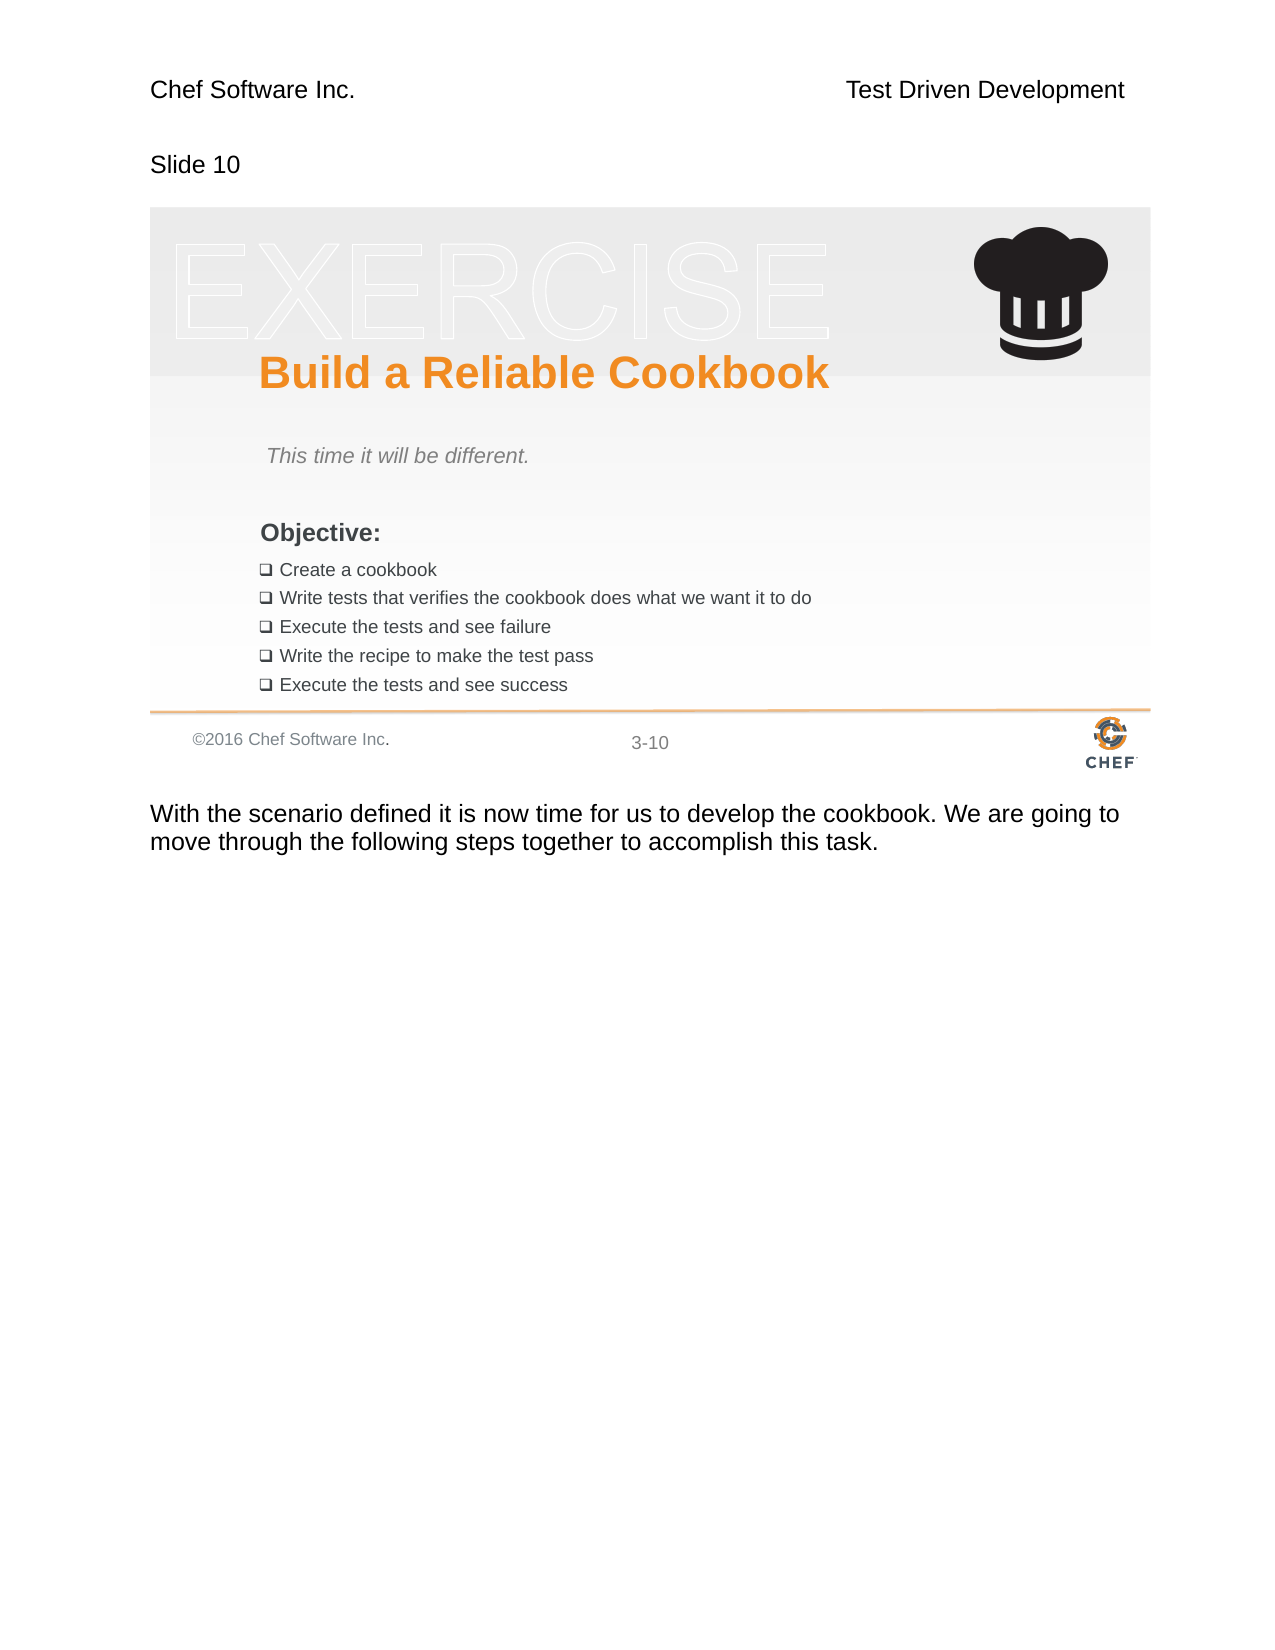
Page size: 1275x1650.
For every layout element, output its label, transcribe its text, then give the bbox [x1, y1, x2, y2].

text With the scenario defined it is now time for us to develop the cookbook. We are going to move through the following steps together to accomplish this task. [150, 798, 1125, 856]
text Slide 10 [150, 150, 1125, 179]
